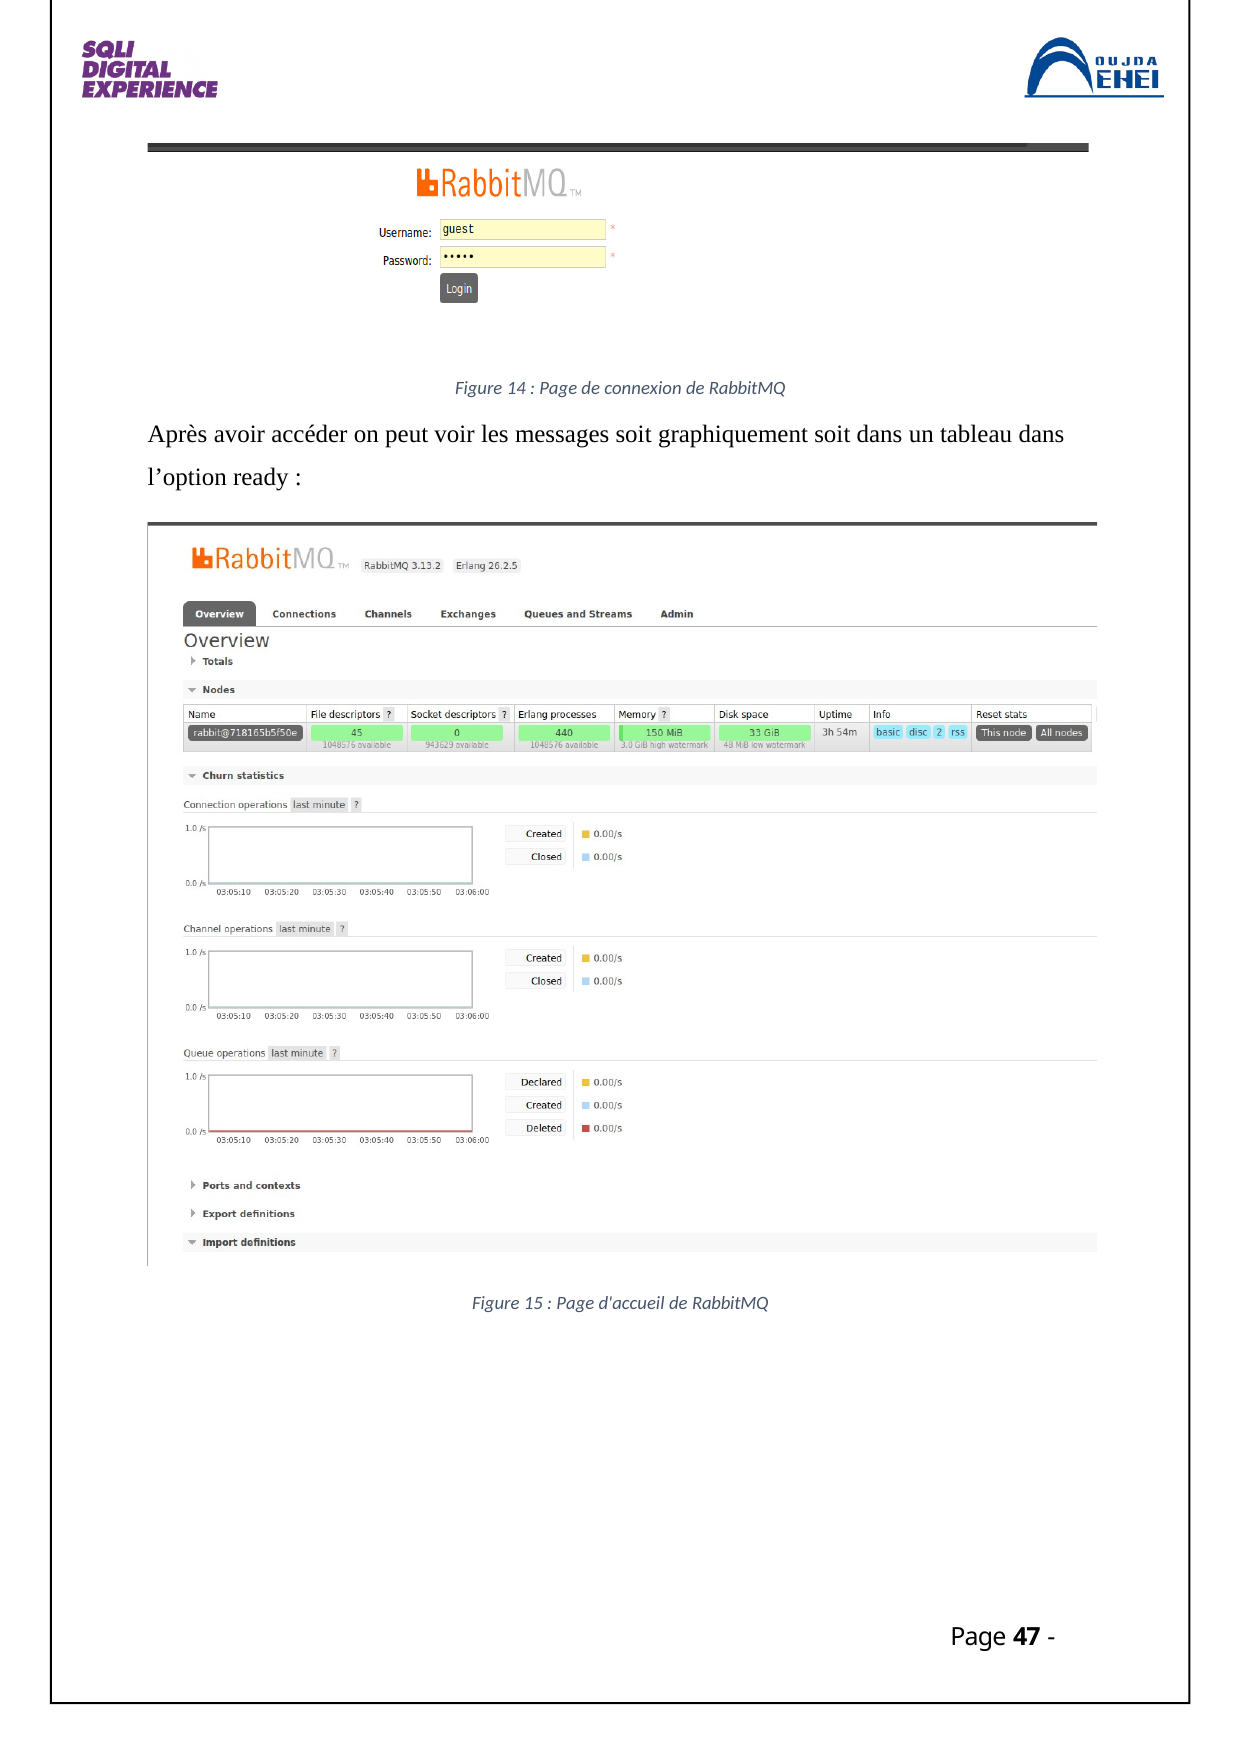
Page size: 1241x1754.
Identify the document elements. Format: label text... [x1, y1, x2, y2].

picture [1024, 37, 1164, 98]
picture [147, 143, 1089, 303]
picture [81, 40, 218, 98]
text Après avoir accéder on peut voir les messages soit graphiquement soit dans un tableau dans l’option ready : [147, 419, 1094, 491]
picture [147, 522, 1098, 545]
text Figure 15 : Page d'accueil de RabbitMQ [29, 545, 1211, 1314]
text Figure 14 : Page de connexion de RabbitMQ [29, 376, 1211, 399]
